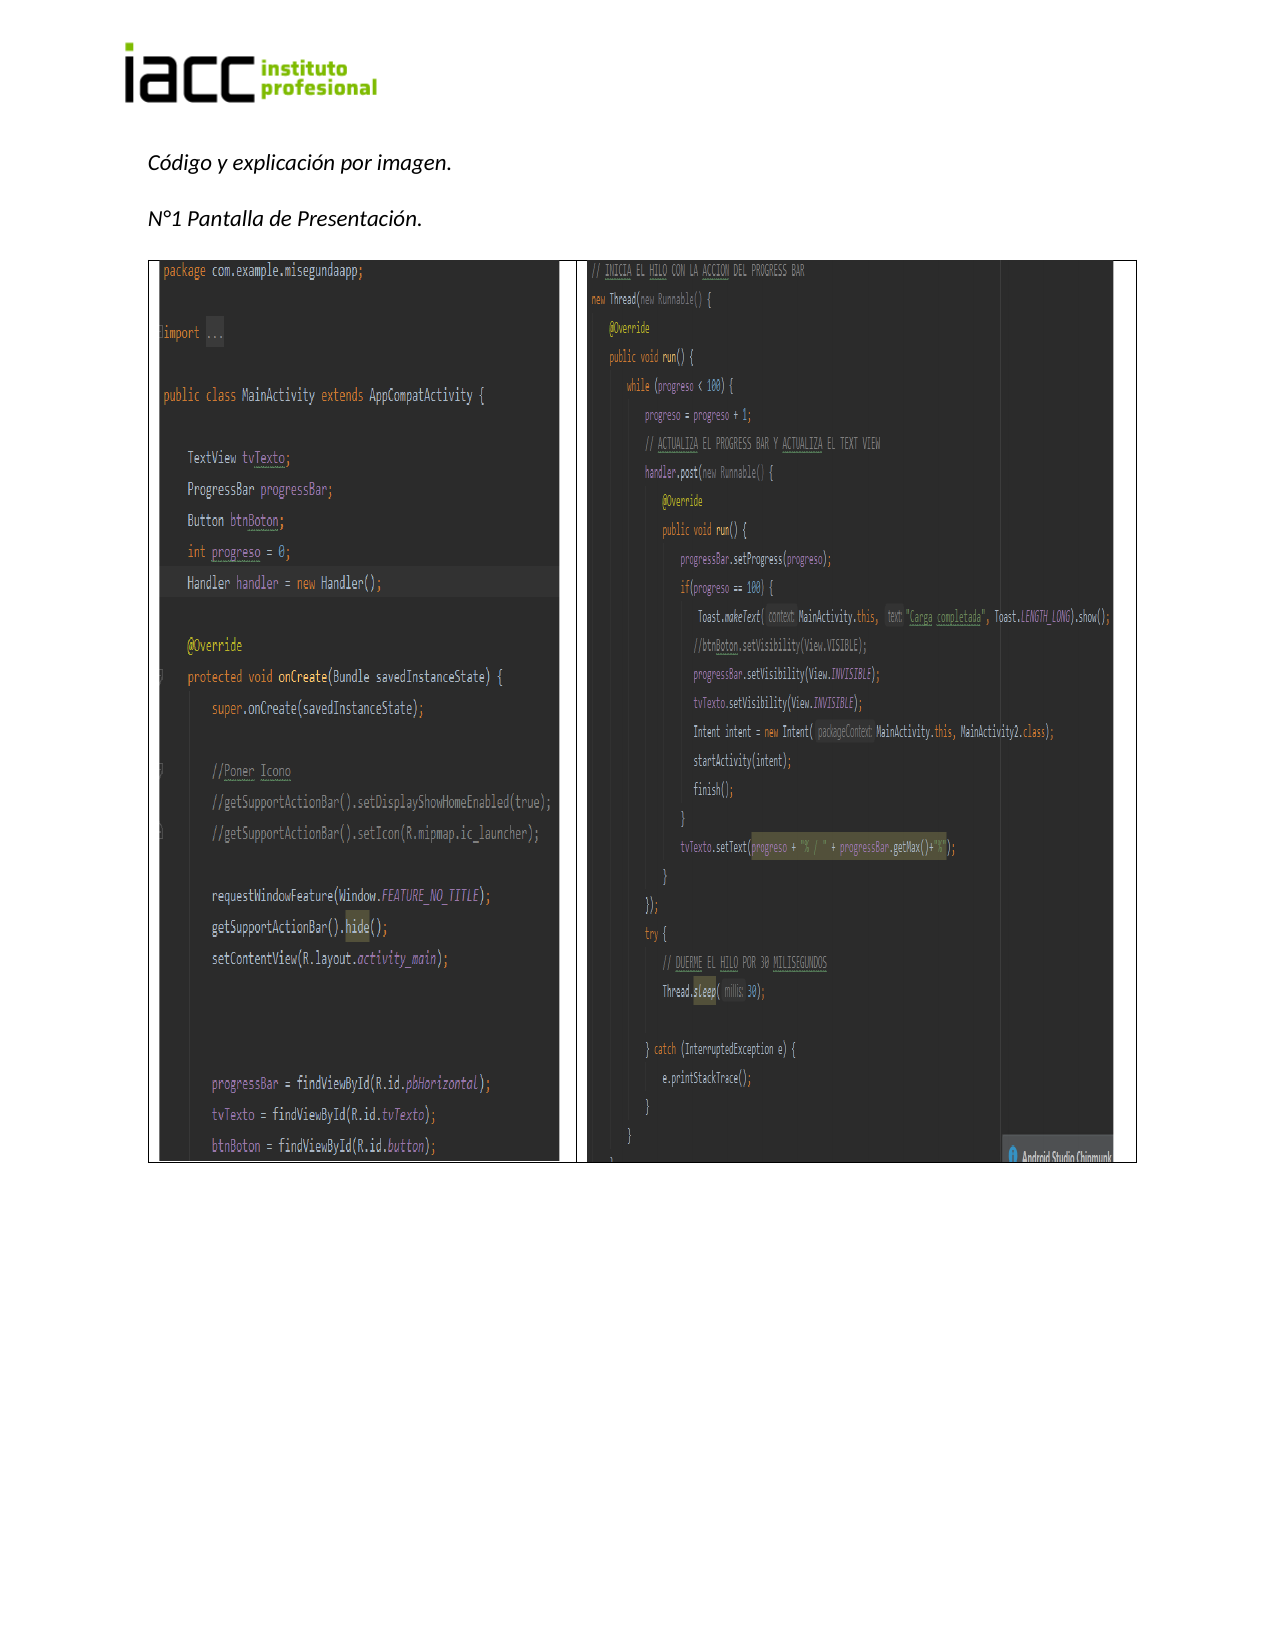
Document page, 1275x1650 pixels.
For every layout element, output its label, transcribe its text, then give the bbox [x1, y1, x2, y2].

table_header [577, 261, 587, 1162]
text Código y explicación por imagen. [148, 148, 1137, 176]
picture [0, 0, 1275, 126]
picture [159, 260, 560, 1161]
picture [587, 260, 1114, 1162]
table_header [1114, 261, 1136, 1162]
table_header [149, 261, 576, 1162]
text N°1 Pantalla de Presentación. [148, 204, 1137, 232]
